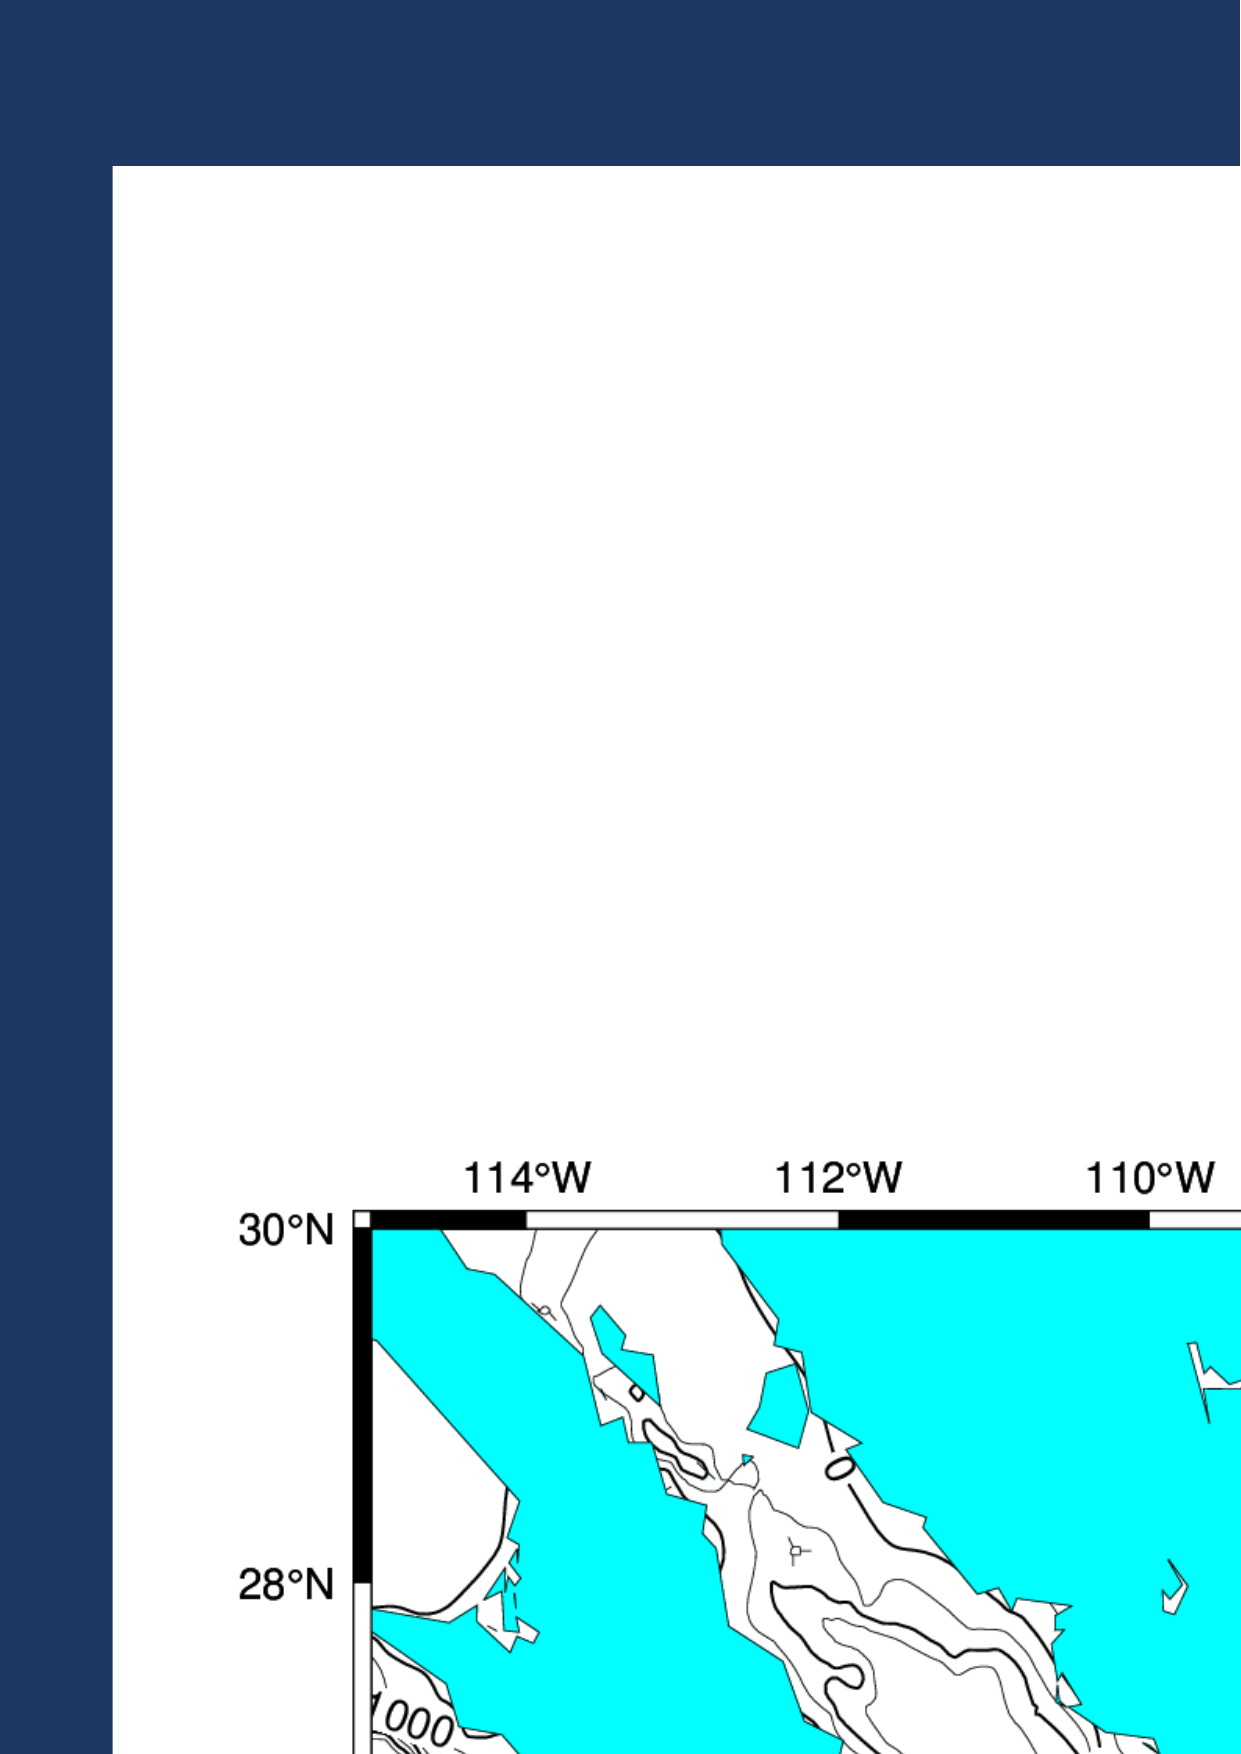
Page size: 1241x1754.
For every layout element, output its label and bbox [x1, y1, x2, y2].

picture [112, 166, 1241, 1754]
